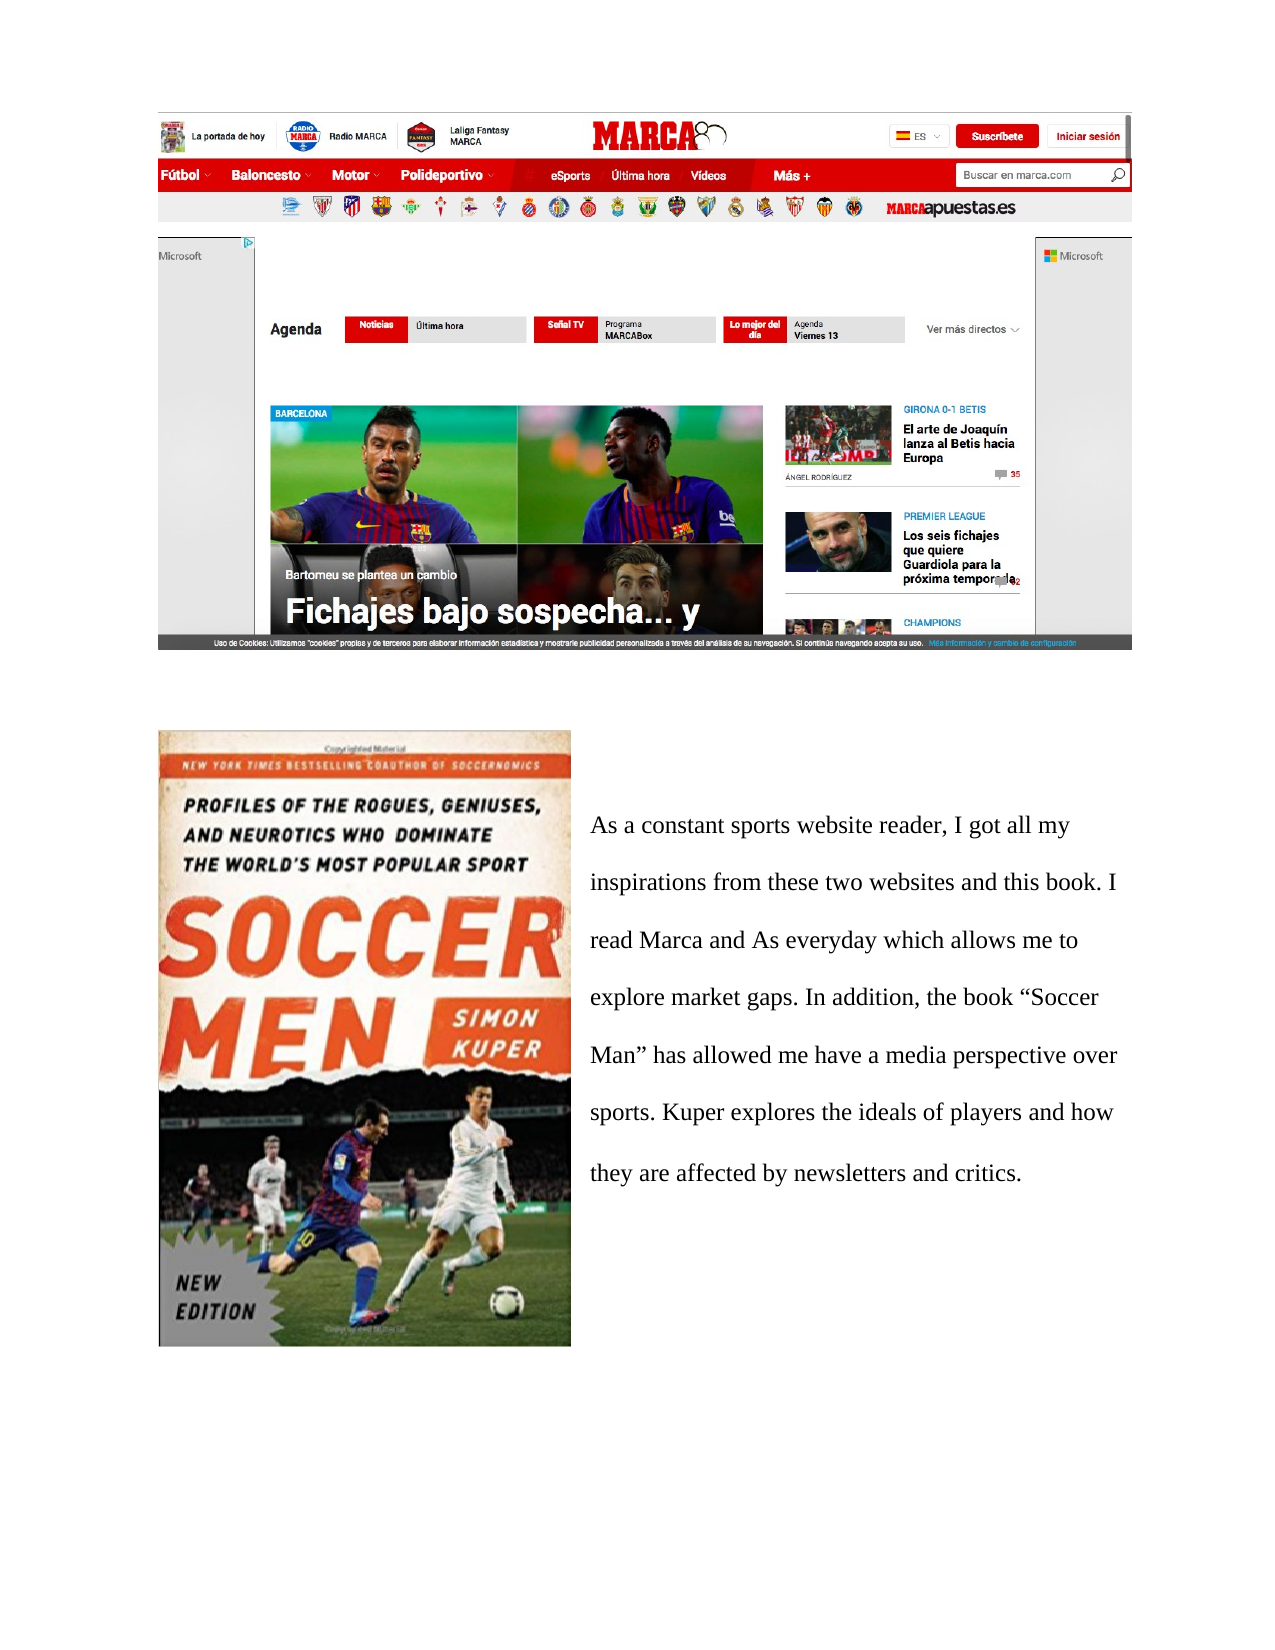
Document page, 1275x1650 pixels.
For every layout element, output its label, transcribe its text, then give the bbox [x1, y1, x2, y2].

picture [158, 730, 571, 1347]
picture [158, 112, 1132, 650]
text As a constant sports website reader, I got all my inspirations from these two websites and this book. I read Marca and As everyday which allows me to explore market gaps. In addition, the book “Soccer Man” has allowed me have a media perspective over sports. Kuper explores the ideals of players and how [590, 810, 1122, 1126]
text they are affected by newsletters and critics. [590, 1158, 1122, 1186]
